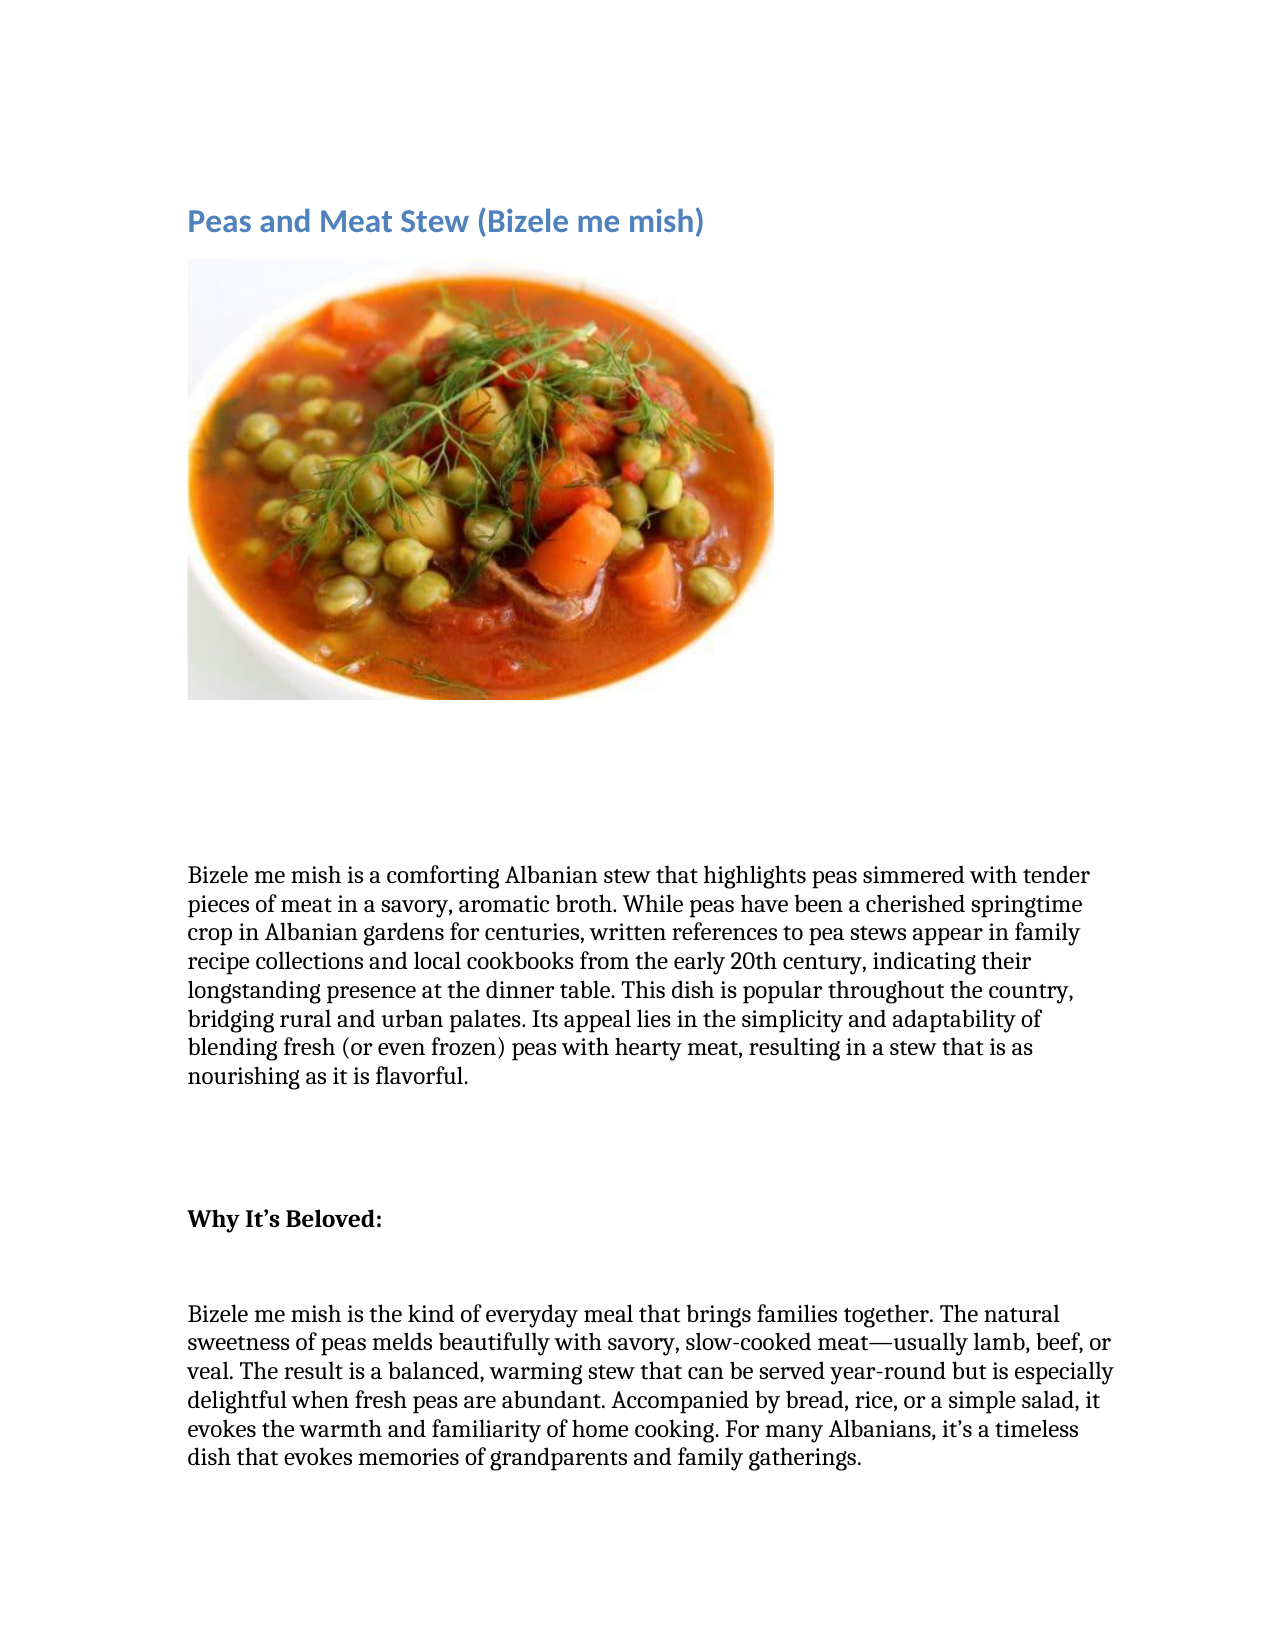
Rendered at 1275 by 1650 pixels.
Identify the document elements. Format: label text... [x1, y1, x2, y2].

text Bizele me mish is a comforting Albanian stew that highlights peas simmered with tender pieces of meat in a savory, aromatic broth. While peas have been a cherished springtime crop in Albanian gardens for centuries, written references to pea stews appear in family recipe collections and local cookbooks from the early 20th century, indicating their longstanding presence at the dinner table. This dish is popular throughout the country, bridging rural and urban palates. Its appeal lies in the simplicity and adaptability of blending fresh (or even frozen) peas with hearty meat, resulting in a stew that is as nourishing as it is flavorful. [187, 861, 1125, 1091]
subtitle Peas and Meat Stew (Bizele me mish) [187, 200, 1125, 241]
picture [187, 259, 775, 700]
text Bizele me mish is the kind of everyday meal that brings families together. The natural sweetness of peas melds beautifully with savory, slow-cooked meat—usually lamb, beef, or veal. The result is a balanced, warming stew that can be served year-round but is especially delightful when fresh peas are abundant. Accompanied by bread, rice, or a simple salad, it evokes the warmth and familiarity of home cooking. For many Albanians, it’s a timeless dish that evokes memories of grandparents and family gatherings. [187, 1299, 1125, 1472]
text Why It’s Beloved: [187, 1204, 1125, 1233]
